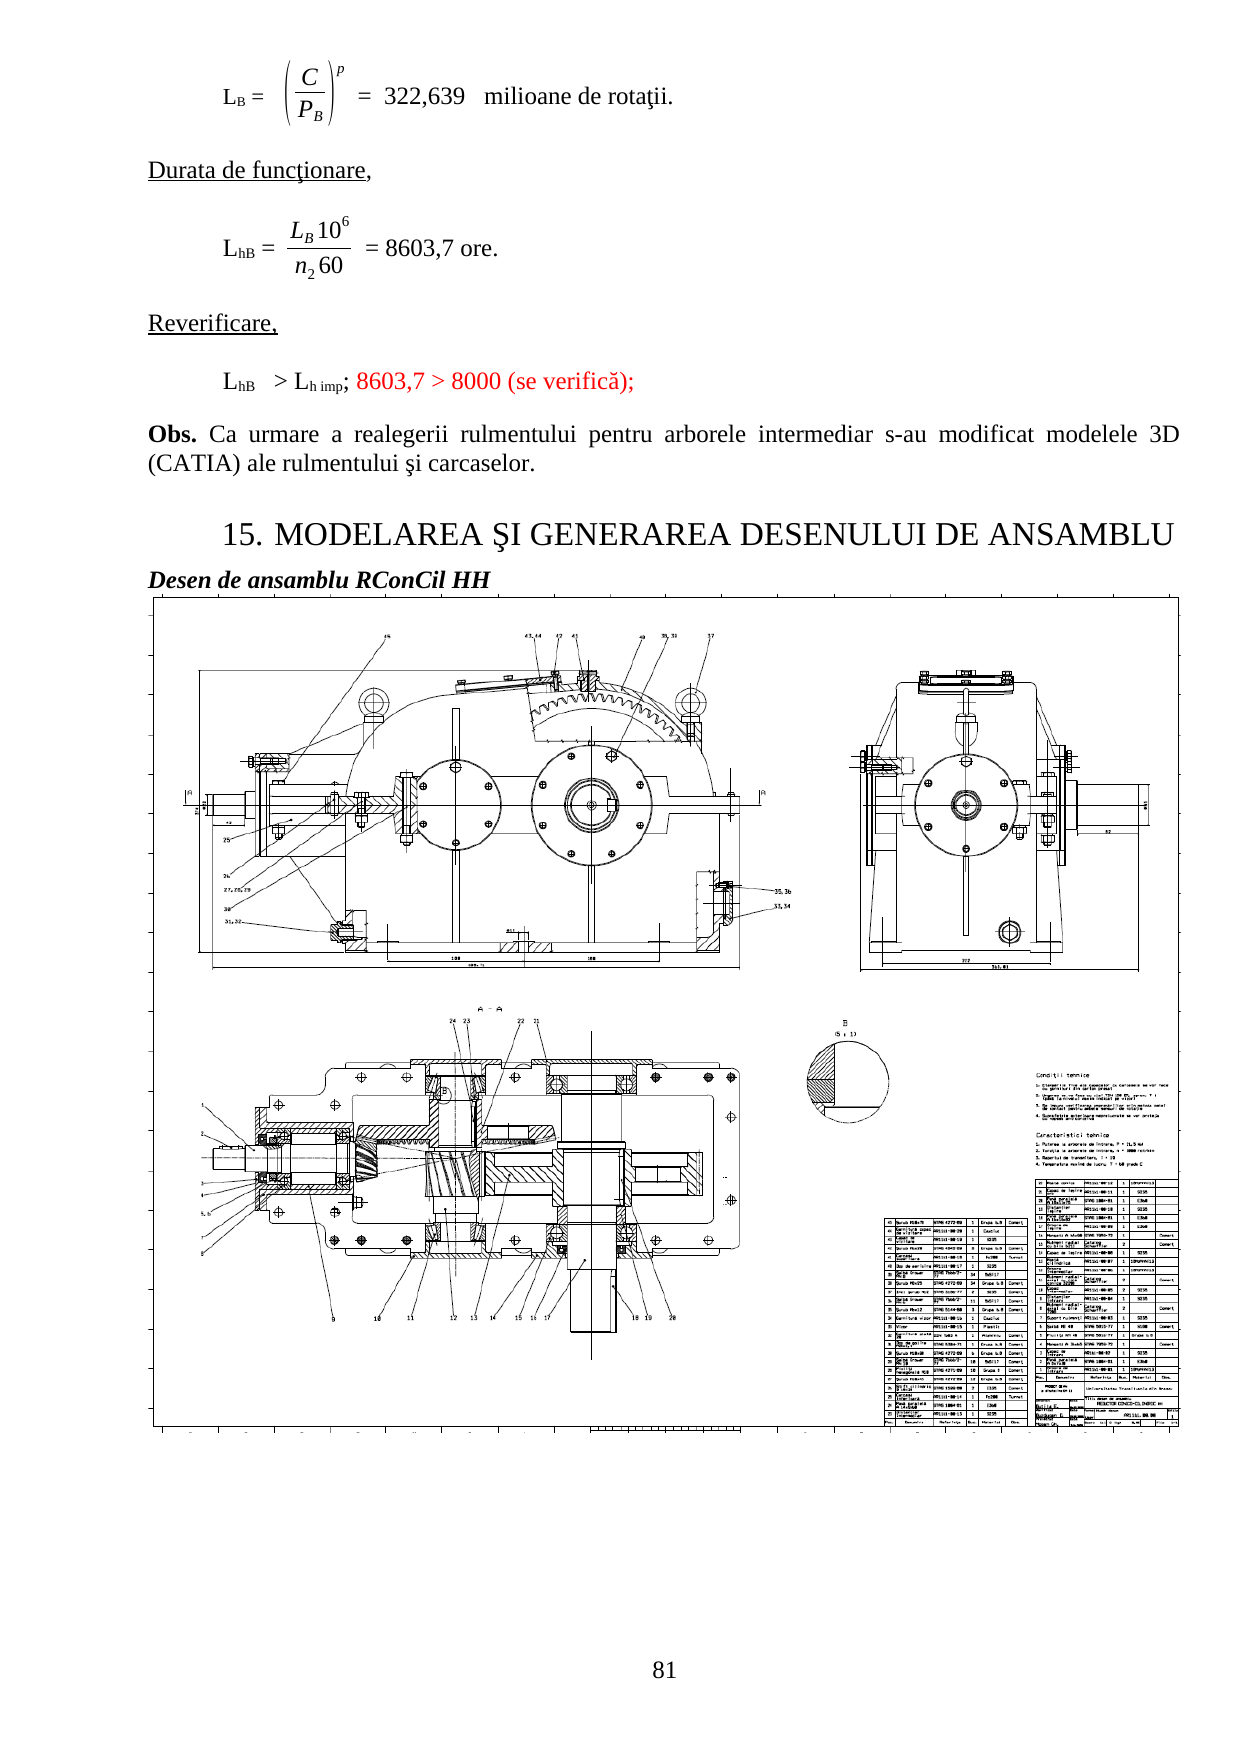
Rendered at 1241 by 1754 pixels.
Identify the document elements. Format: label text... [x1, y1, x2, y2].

text Desen de ansamblu RConCil HH [148, 565, 1181, 594]
subtitle MODELAREA ŞI GENERAREA DESENULUI DE ANSAMBLU [222, 514, 1181, 553]
picture [148, 594, 1181, 1433]
list LhB = = 8603,7 ore. [223, 212, 1181, 282]
text Obs. Ca urmare a realegerii rulmentului pentru arborele intermediar s-au modificat modelele 3D (CATIA) ale rulmentului şi carcaselor. [148, 419, 1181, 477]
list LB = = 322,639 milioane de rotaţii. [223, 59, 1181, 128]
text Durata de funcţionare, [148, 155, 1181, 183]
text Reverificare, [148, 308, 1181, 337]
list LhB > Lh imp; 8603,7 > 8000 (se verifică); [223, 366, 1181, 394]
